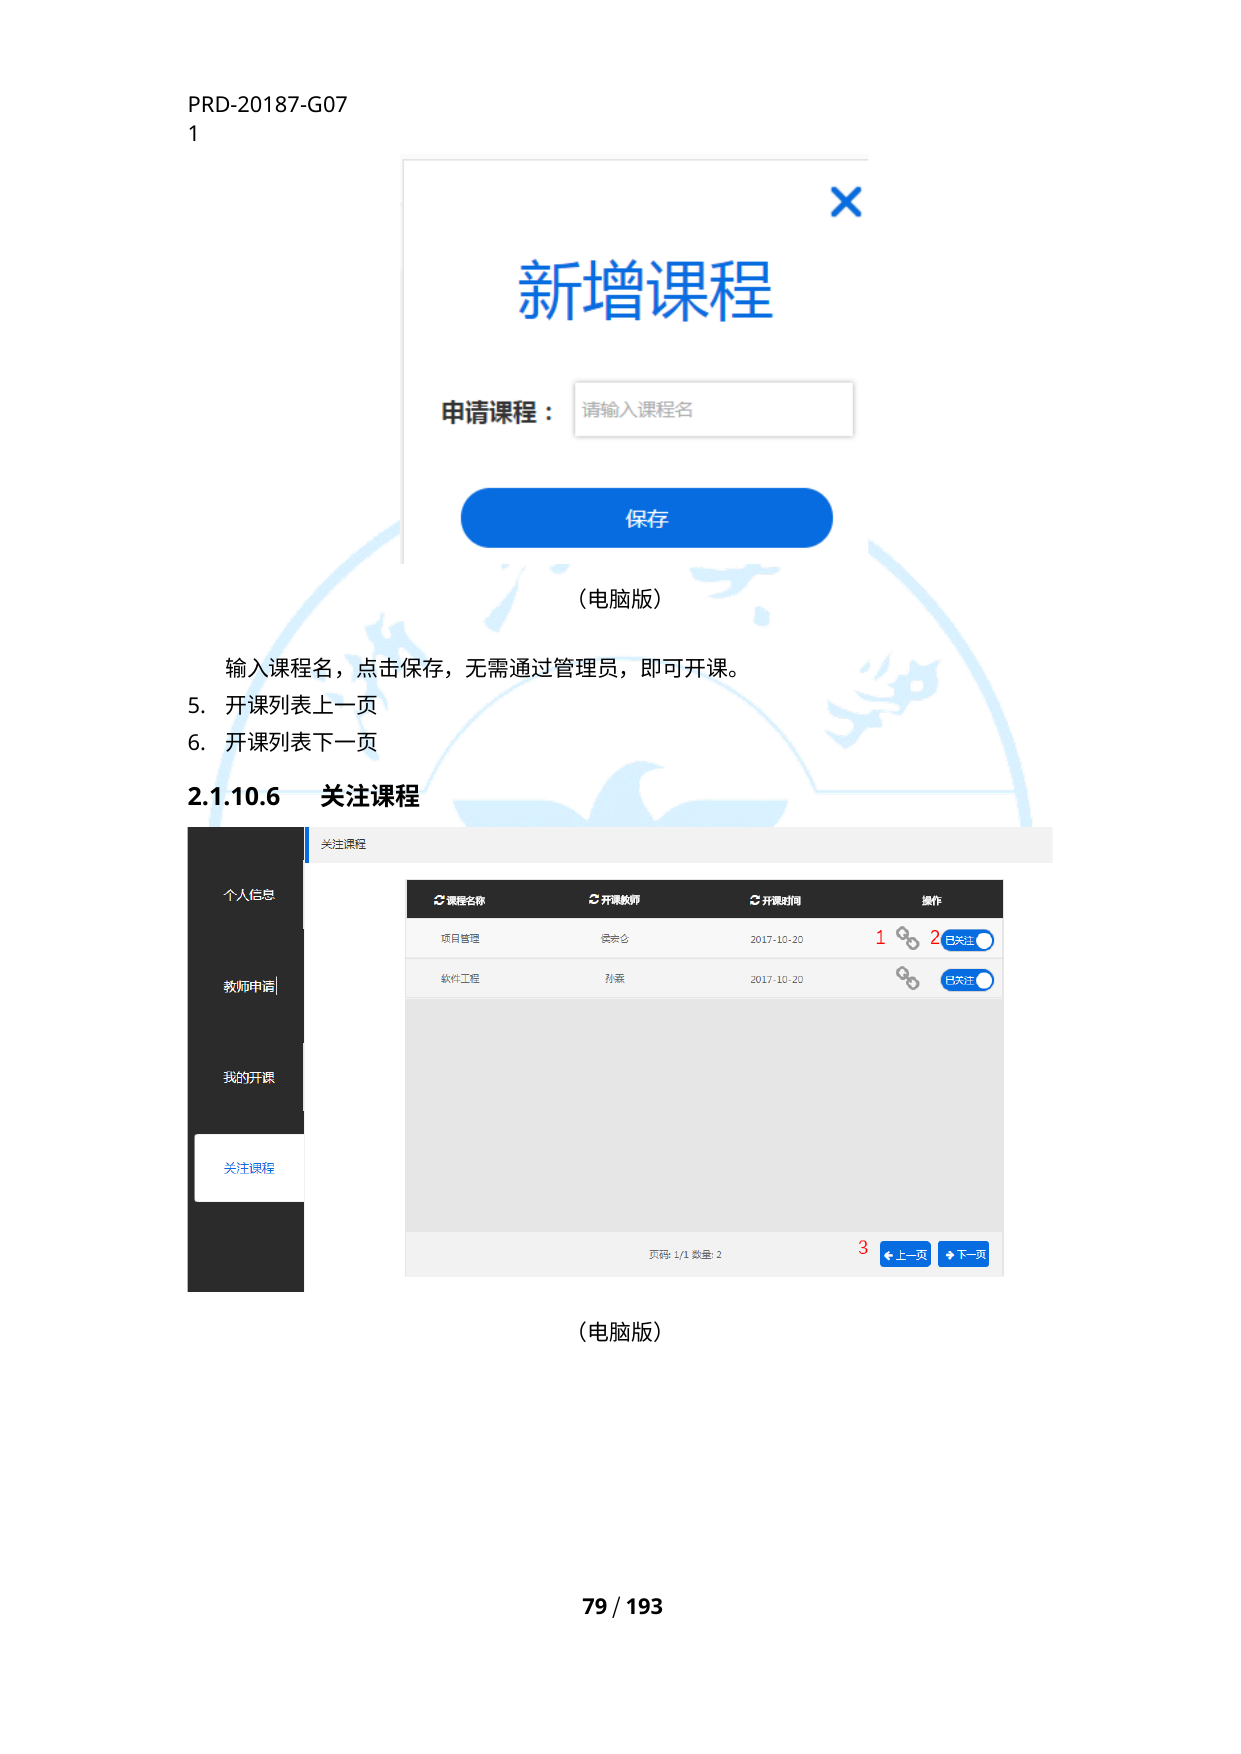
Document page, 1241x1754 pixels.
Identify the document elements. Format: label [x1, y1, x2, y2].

picture [187, 827, 1053, 1292]
picture [400, 154, 869, 564]
